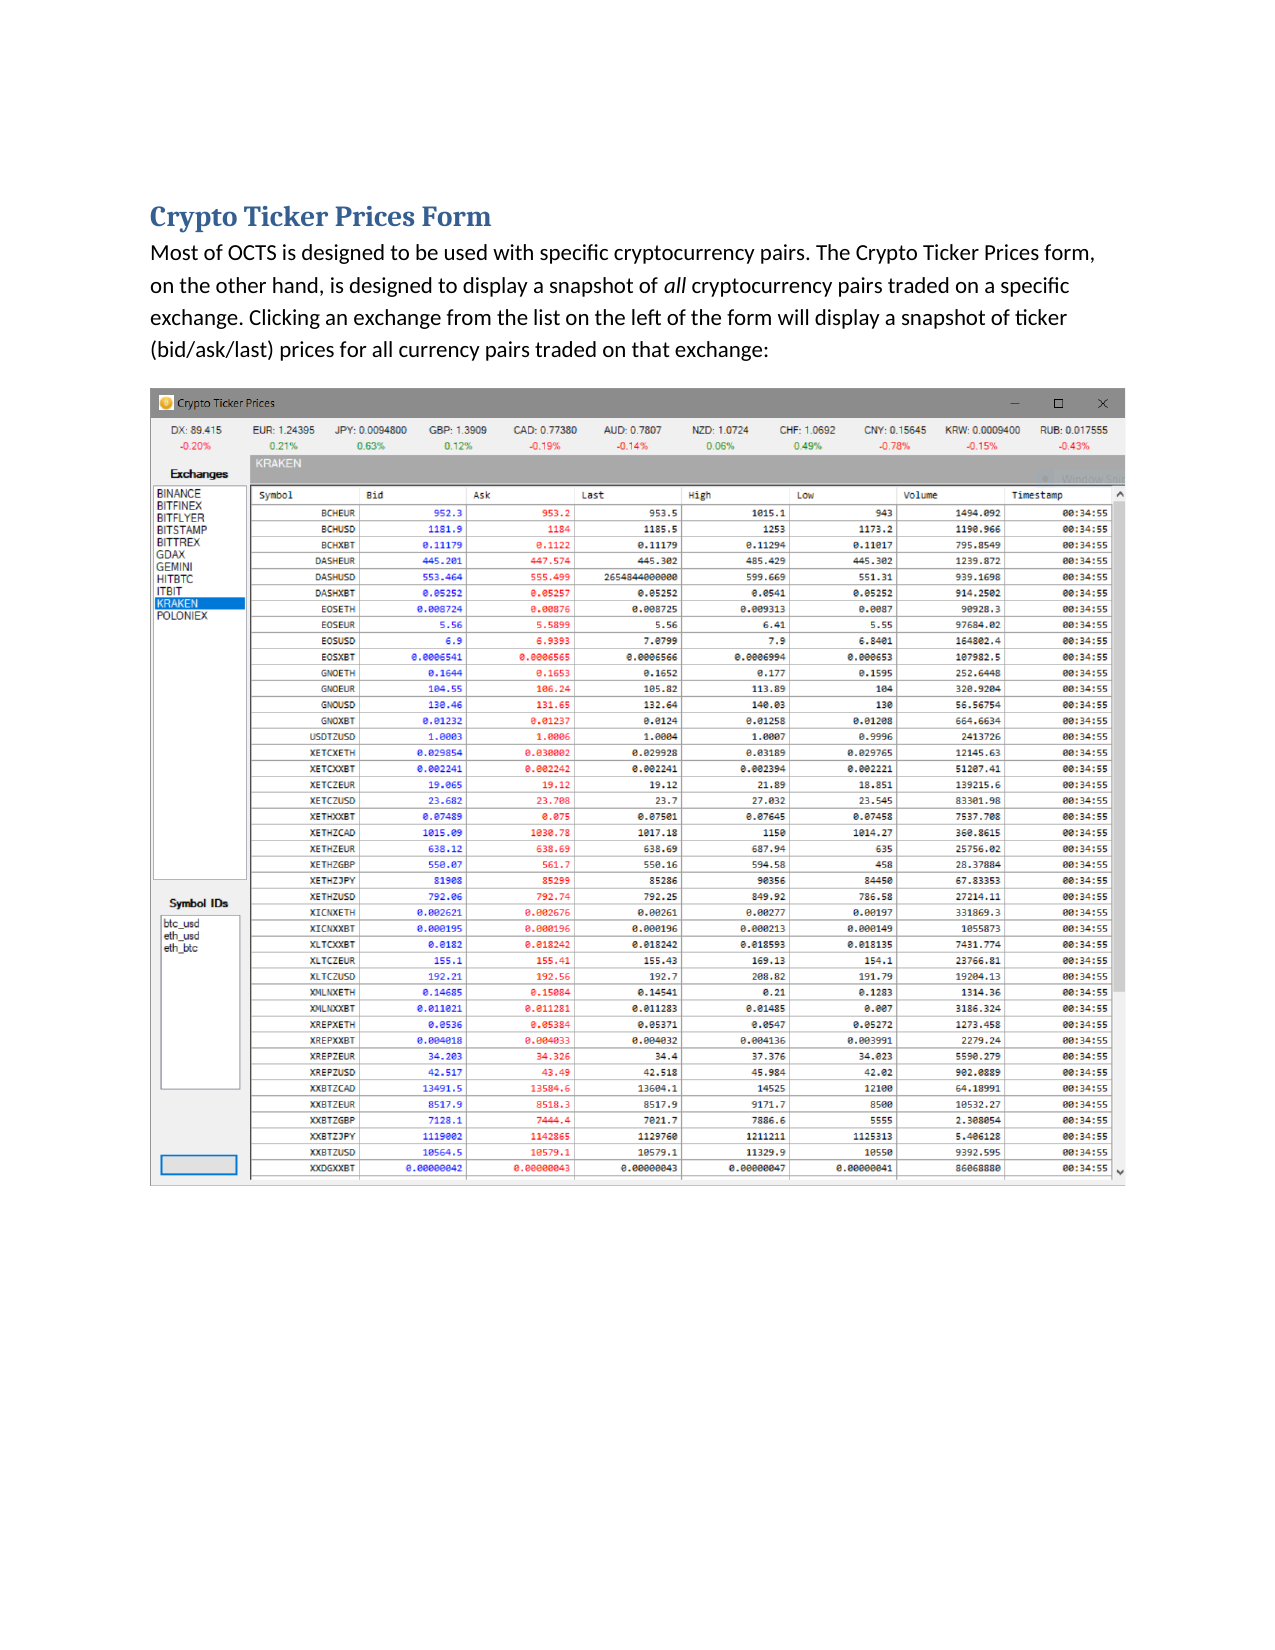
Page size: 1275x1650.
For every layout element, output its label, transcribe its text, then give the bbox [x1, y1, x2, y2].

subtitle Crypto Ticker Prices Form [150, 200, 1125, 233]
picture [150, 388, 1125, 1186]
text Most of OCTS is designed to be used with specific cryptocurrency pairs. The Crypto Ticker Prices form, on the other hand, is designed to display a snapshot of all cryptocurrency pairs traded on a specific exchange. Clicking an exchange from the list on the left of the form will display a snapshot of ticker (bid/ask/last) prices for all currency pairs traded on that exchange: [150, 238, 1125, 363]
